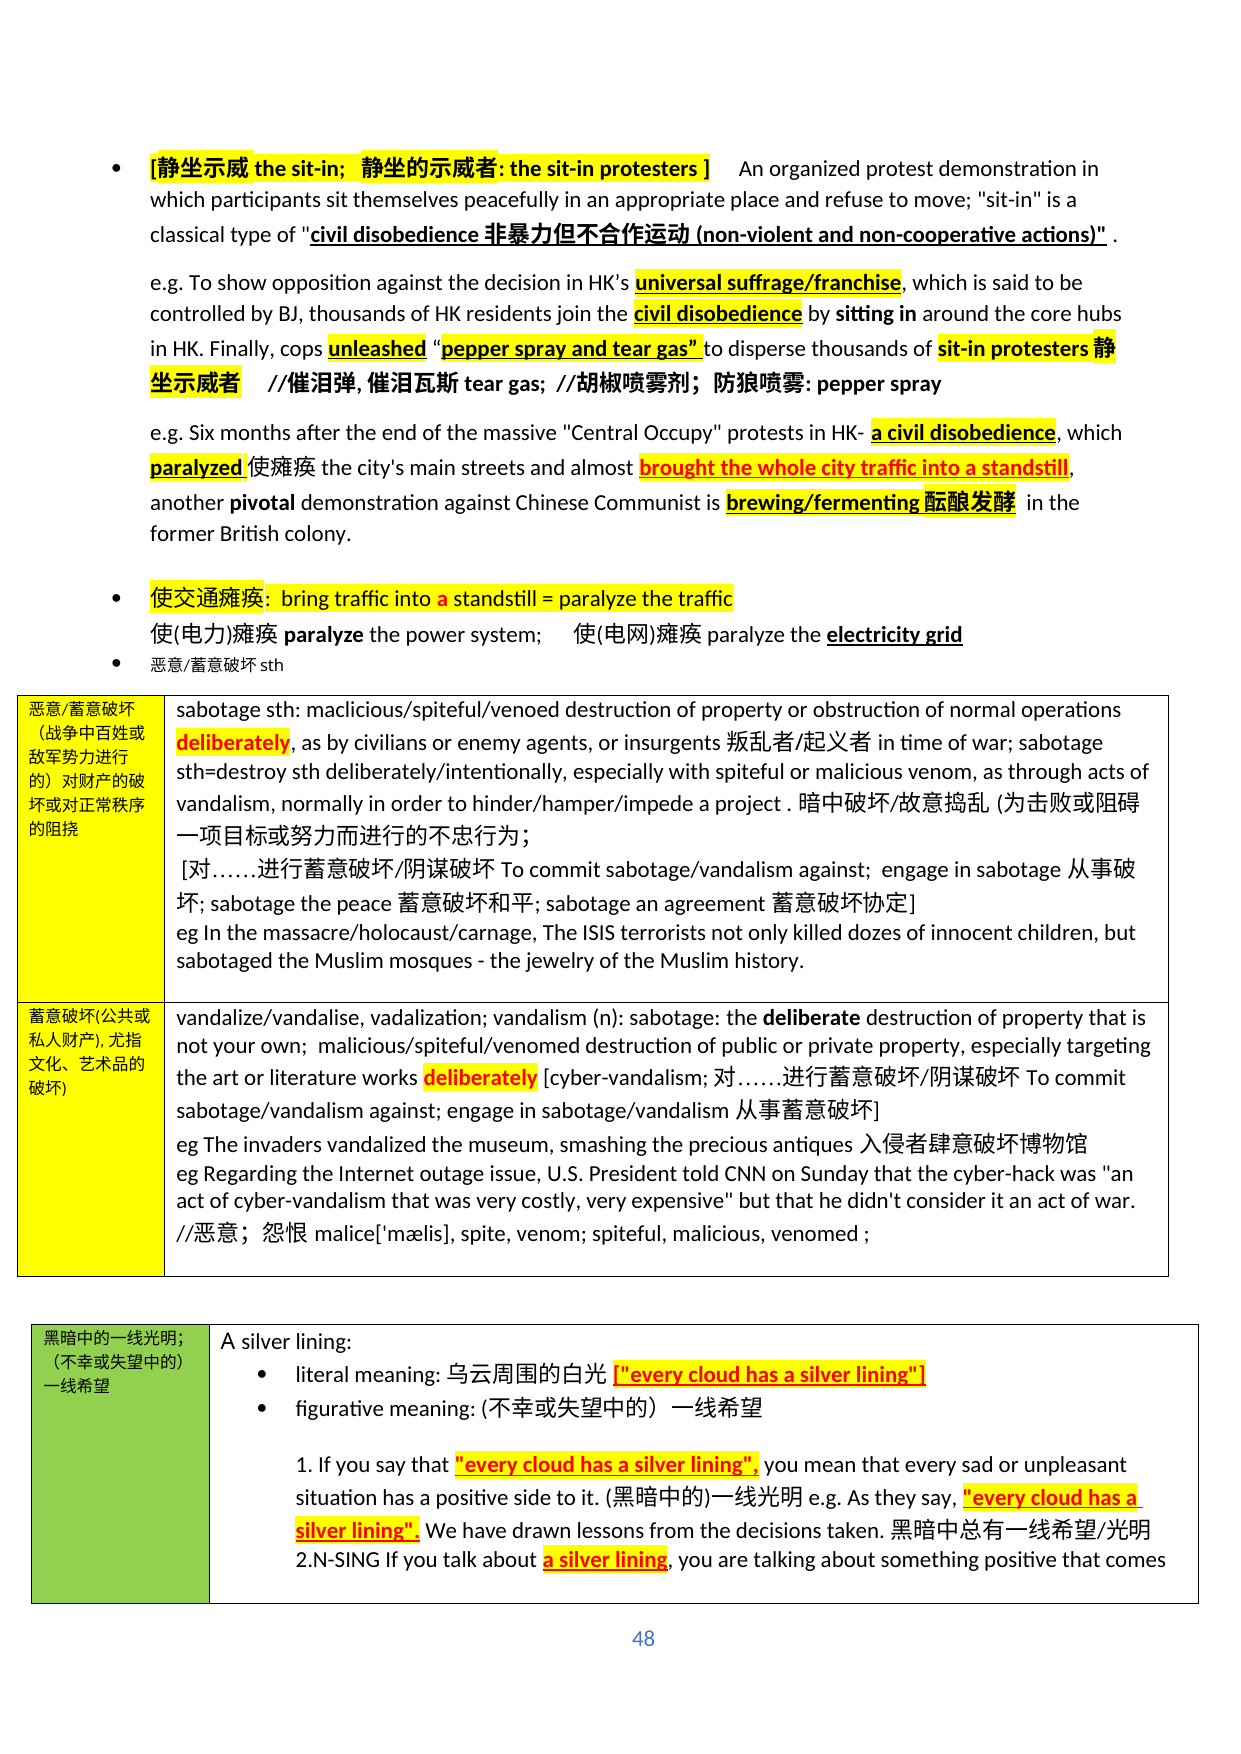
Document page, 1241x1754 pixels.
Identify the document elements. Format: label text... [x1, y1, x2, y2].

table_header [210, 1325, 1198, 1603]
text e.g. To show opposition against the decision in HK’s universal suffrage/franchise, which is said to be controlled by BJ, thousands of HK residents join the civil disobedience by sitting in around the core hubs in HK. Finally, cops unleashed “pepper spray and tear gas” to disperse thousands of sit-in protesters静坐示威者 //催泪弹, 催泪瓦斯 tear gas; //胡椒喷雾剂；防狼喷雾: pepper spray [150, 268, 1137, 398]
table_header 恶意/蓄意破坏（战争中百姓或敌军势力进行的）对财产的破坏或对正常秩序的阻挠 [18, 696, 164, 1002]
table_cell vandalize/vandalise, vadalization; vandalism (n): sabotage: the deliberate destruction of property that is not your own; malicious/spiteful/venomed destruction of public or private property, especially targeting the art or literature works deliberately [cyber-vandalism; 对……进行蓄意破坏/阴谋破坏 To commit sabotage/vandalism against; engage in sabotage/vandalism 从事蓄意破坏] eg The invaders vandalized the museum, smashing the precious antiques 入侵者肆意破坏博物馆 eg Regarding the Internet outage issue, U.S. President told CNN on Sunday that the cyber-hack was "an act of cyber-vandalism that was very costly, very expensive" but that he didn't consider it an act of war. //恶意；怨恨 malice['mælis], spite, venom; spiteful, malicious, venomed ; [165, 1003, 1168, 1276]
list [静坐示威 the sit-in; 静坐的示威者: the sit-in protesters ] An organized protest demonstration in which participants sit themselves peacefully in an appropriate place and refuse to move; "sit-in" is a classical type of "civil disobedience 非暴力但不合作运动 (non-violent and non-cooperative actions)" . [112, 150, 1137, 249]
list e.g. Six months after the end of the massive "Central Occupy" protests in HK- a civil disobedience, which paralyzed使瘫痪 the city's main streets and almost brought the whole city traffic into a standstill, another pivotal demonstration against Chinese Communist is brewing/fermenting酝酿发酵 in the former British colony. [150, 418, 1137, 548]
list 使交通瘫痪: bring traffic into a standstill = paralyze the traffic 使(电力)瘫痪 paralyze the power system; 使(电网)瘫痪 paralyze the electricity grid [112, 580, 1137, 649]
list 恶意/蓄意破坏sth [112, 652, 1137, 676]
table_header sabotage sth: maclicious/spiteful/venoed destruction of property or obstruction of normal operations deliberately, as by civilians or enemy agents, or insurgents叛乱者/起义者 in time of war; sabotage sth=destroy sth deliberately/intentionally, especially with spiteful or malicious venom, as through acts of vandalism, normally in order to hinder/hamper/impede a project . 暗中破坏/故意捣乱 (为击败或阻碍一项目标或努力而进行的不忠行为； [对……进行蓄意破坏/阴谋破坏 To commit sabotage/vandalism against; engage in sabotage 从事破坏; sabotage the peace蓄意破坏和平; sabotage an agreement 蓄意破坏协定] eg In the massacre/holocaust/carnage, The ISIS terrorists not only killed dozes of innocent children, but sabotaged the Muslim mosques - the jewelry of the Muslim history. [165, 696, 1168, 1002]
table_cell 蓄意破坏(公共或私人财产), 尤指文化、艺术品的破坏) [18, 1003, 164, 1276]
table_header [32, 1325, 209, 1603]
